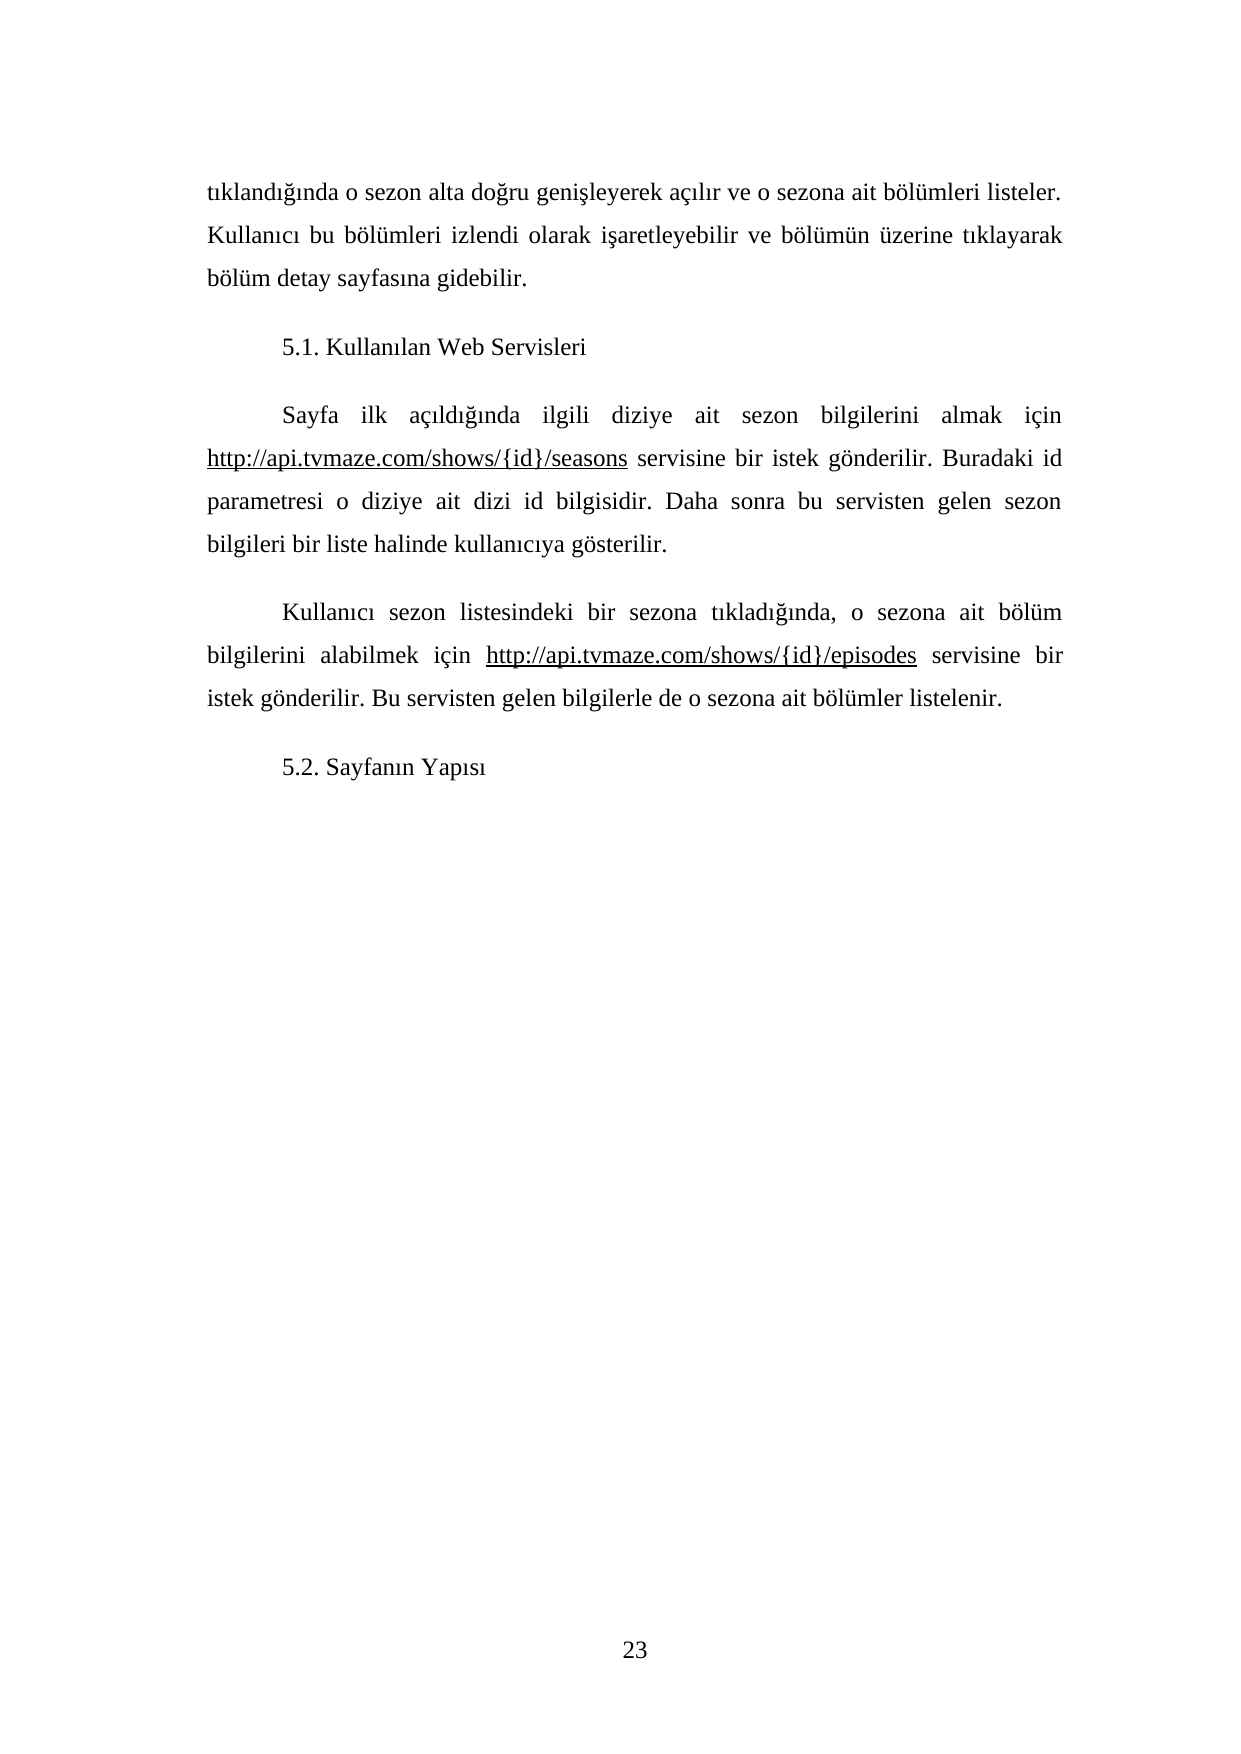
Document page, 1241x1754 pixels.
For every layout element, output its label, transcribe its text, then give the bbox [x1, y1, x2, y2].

text Kullanıcı sezon listesindeki bir sezona tıkladığında, o sezona ait bölüm bilgilerini alabilmek için http://api.tvmaze.com/shows/{id}/episodes servisine bir istek gönderilir. Bu servisten gelen bilgilerle de o sezona ait bölümler listelenir. [207, 597, 1063, 712]
text 5.1. Kullanılan Web Servisleri [207, 332, 1063, 360]
text 5.2. Sayfanın Yapısı [207, 752, 1063, 780]
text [207, 177, 1063, 292]
text Sayfa ilk açıldığında ilgili diziye ait sezon bilgilerini almak için http://api.tvmaze.com/shows/{id}/seasons servisine bir istek gönderilir. Buradaki id parametresi o diziye ait dizi id bilgisidir. Daha sonra bu servisten gelen sezon bilgileri bir liste halinde kullanıcıya gösterilir. [207, 400, 1063, 558]
